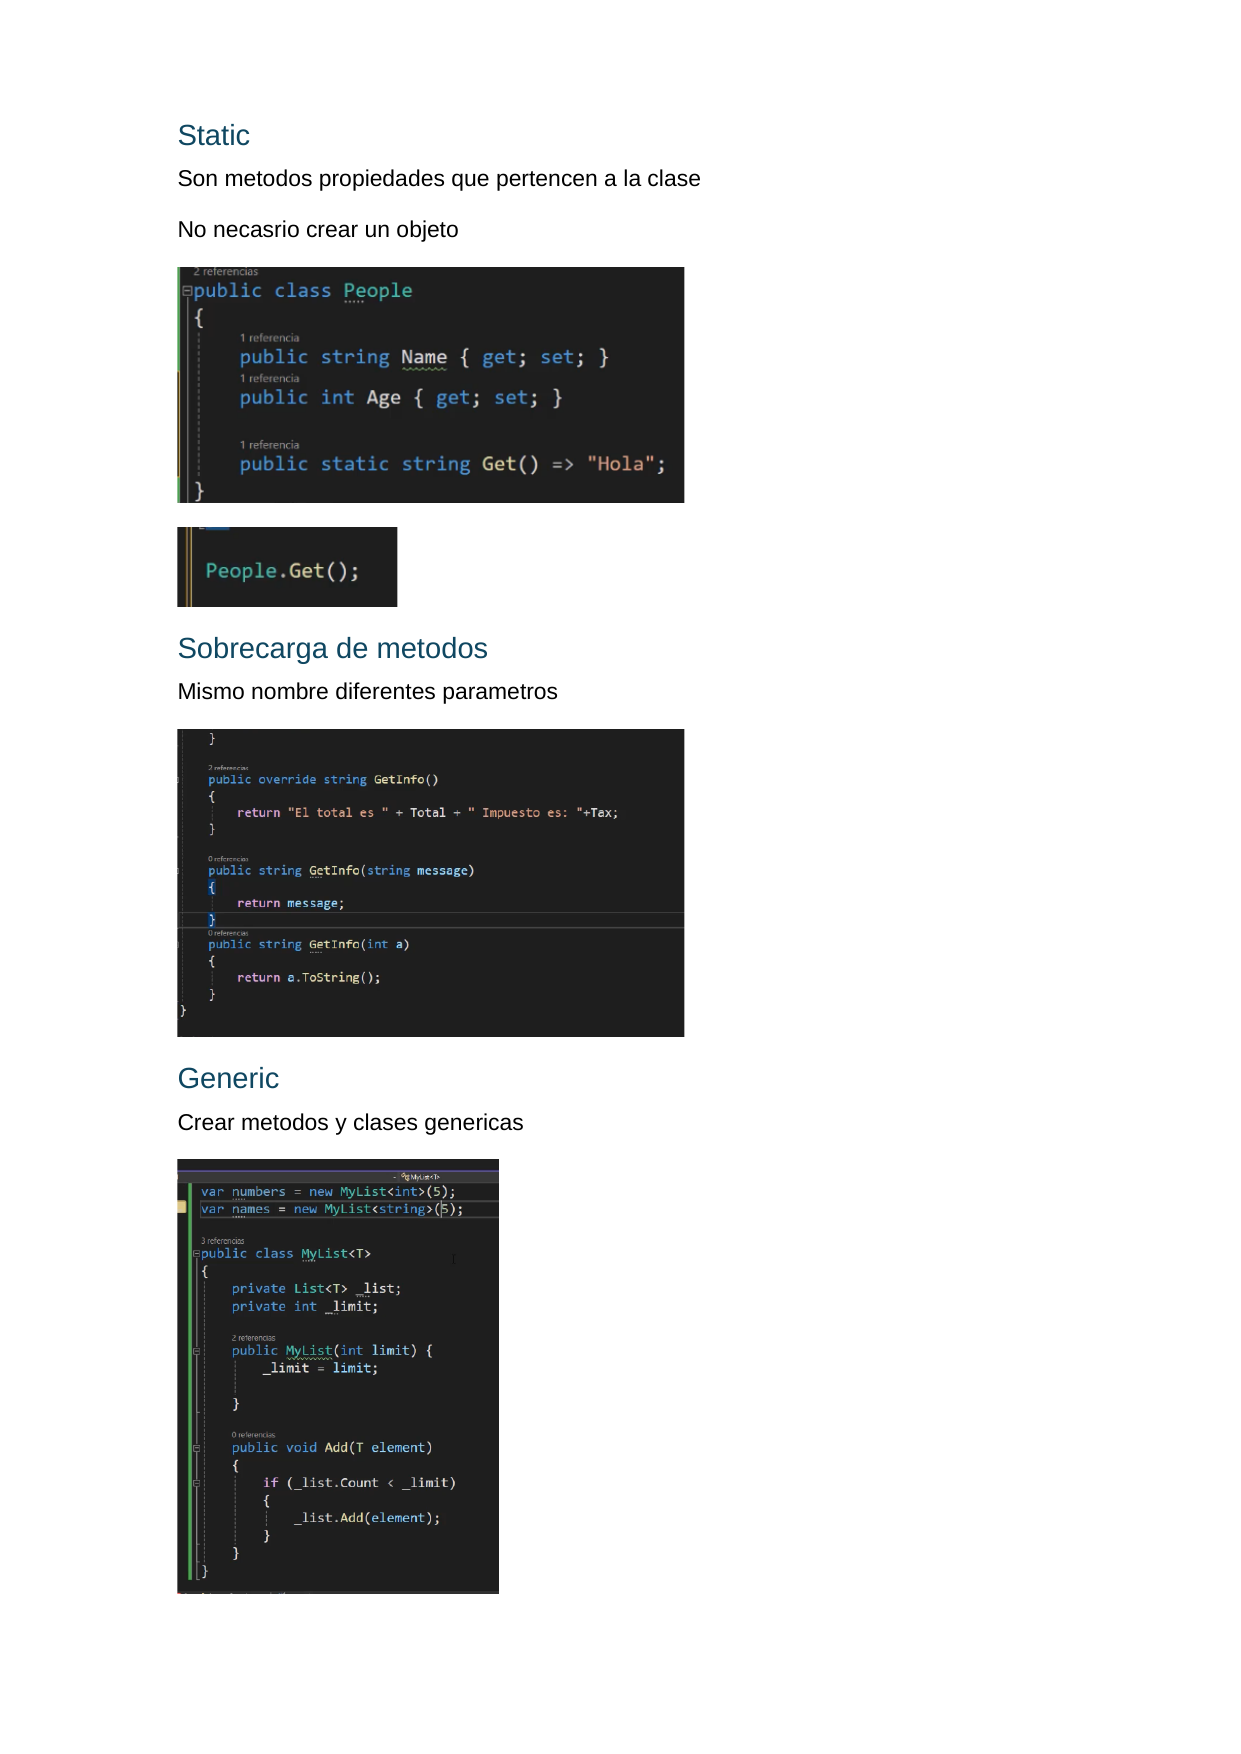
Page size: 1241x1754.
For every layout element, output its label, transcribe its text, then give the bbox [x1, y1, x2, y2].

text Crear metodos y clases genericas [177, 1108, 1152, 1135]
picture [177, 1159, 499, 1594]
subtitle Static [177, 118, 1152, 152]
text Son metodos propiedades que pertencen a la clase [177, 165, 1152, 191]
text No necasrio crear un objeto [177, 216, 1152, 242]
subtitle Generic [177, 1062, 1152, 1095]
subtitle Sobrecarga de metodos [177, 631, 1152, 665]
picture [177, 267, 685, 503]
picture [177, 729, 685, 1037]
picture [177, 527, 398, 607]
text Mismo nombre diferentes parametros [177, 678, 1152, 704]
